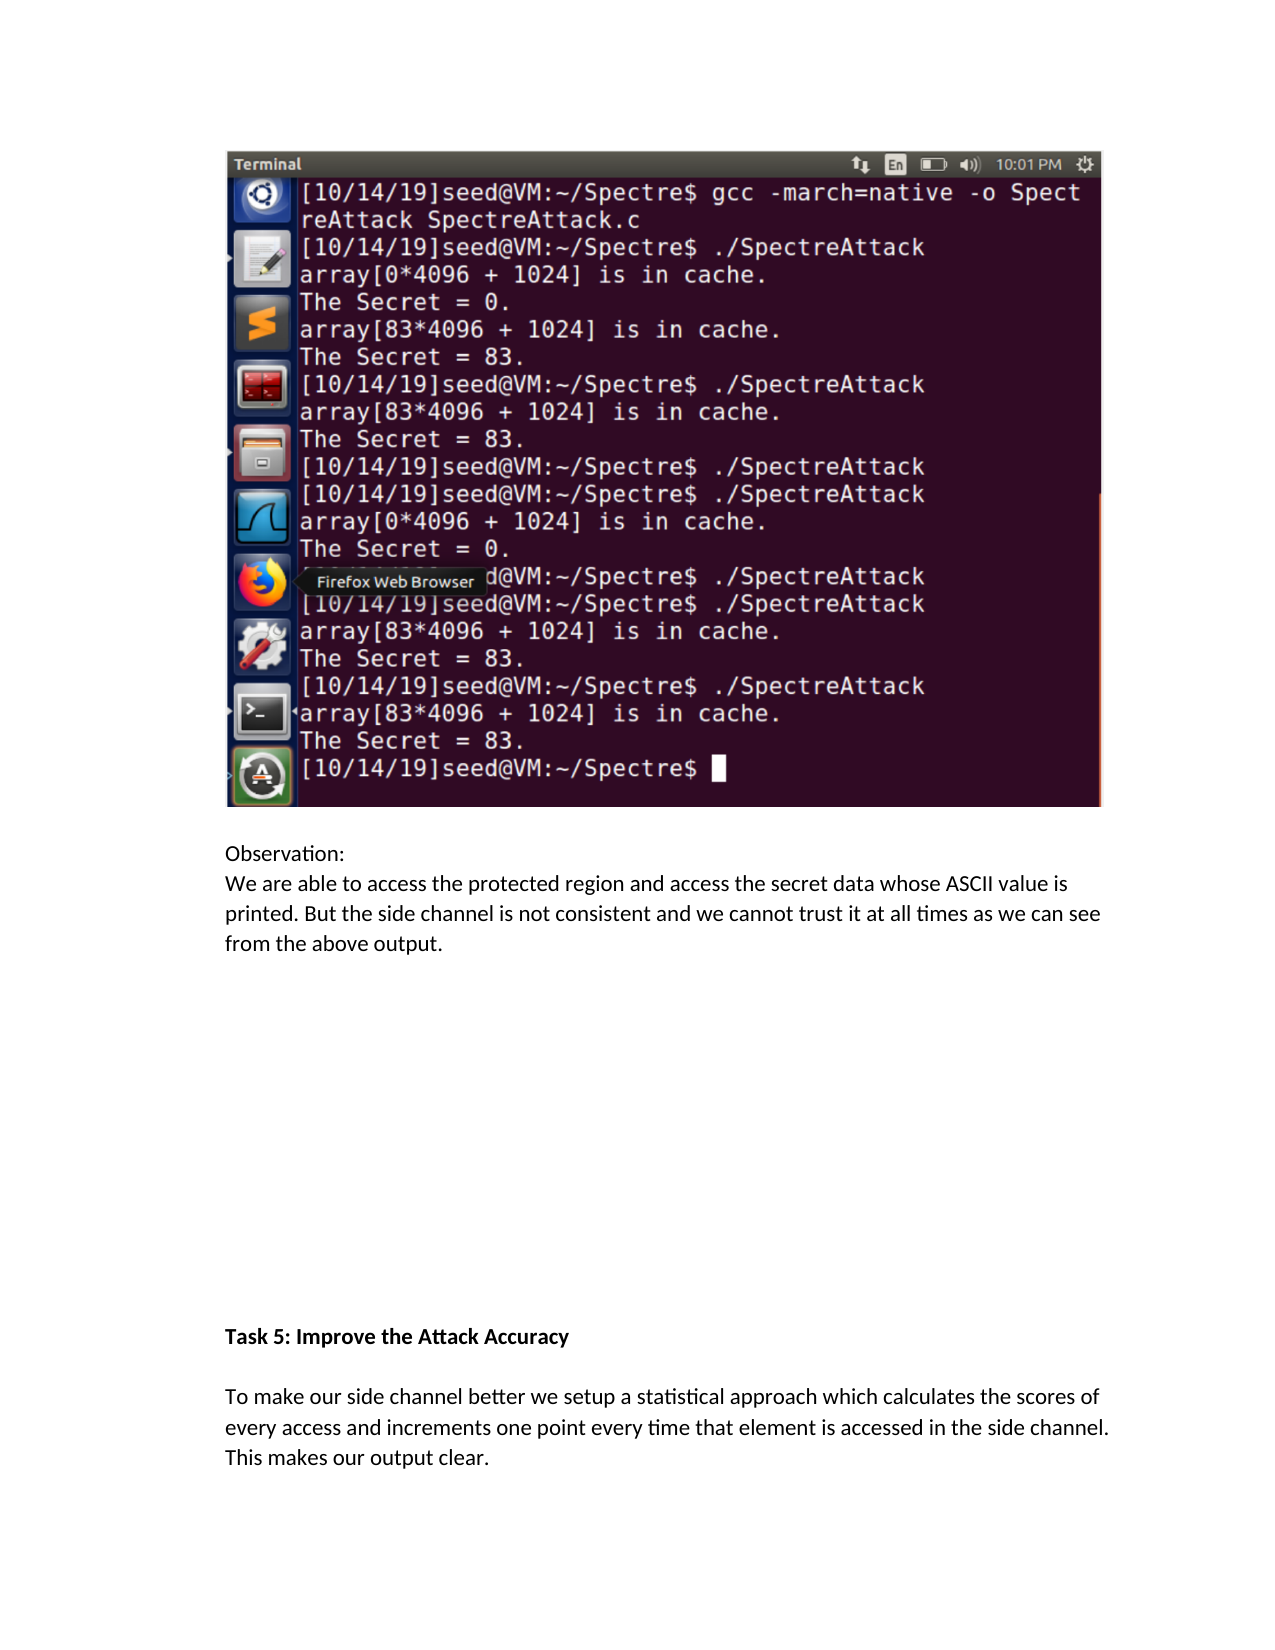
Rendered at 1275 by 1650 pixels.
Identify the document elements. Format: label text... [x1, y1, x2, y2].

list Observation: [225, 839, 1125, 867]
list Task 5: Improve the Attack Accuracy [225, 1322, 1125, 1350]
list We are able to access the protected region and access the secret data whose ASCII value is printed. But the side channel is not consistent and we cannot trust it at all times as we can see from the above output. [225, 869, 1125, 957]
list To make our side channel better we setup a statistical approach which calculates the scores of every access and increments one point every time that element is accessed in the side channel. This makes our output clear. [225, 1382, 1125, 1471]
picture [225, 150, 1104, 807]
